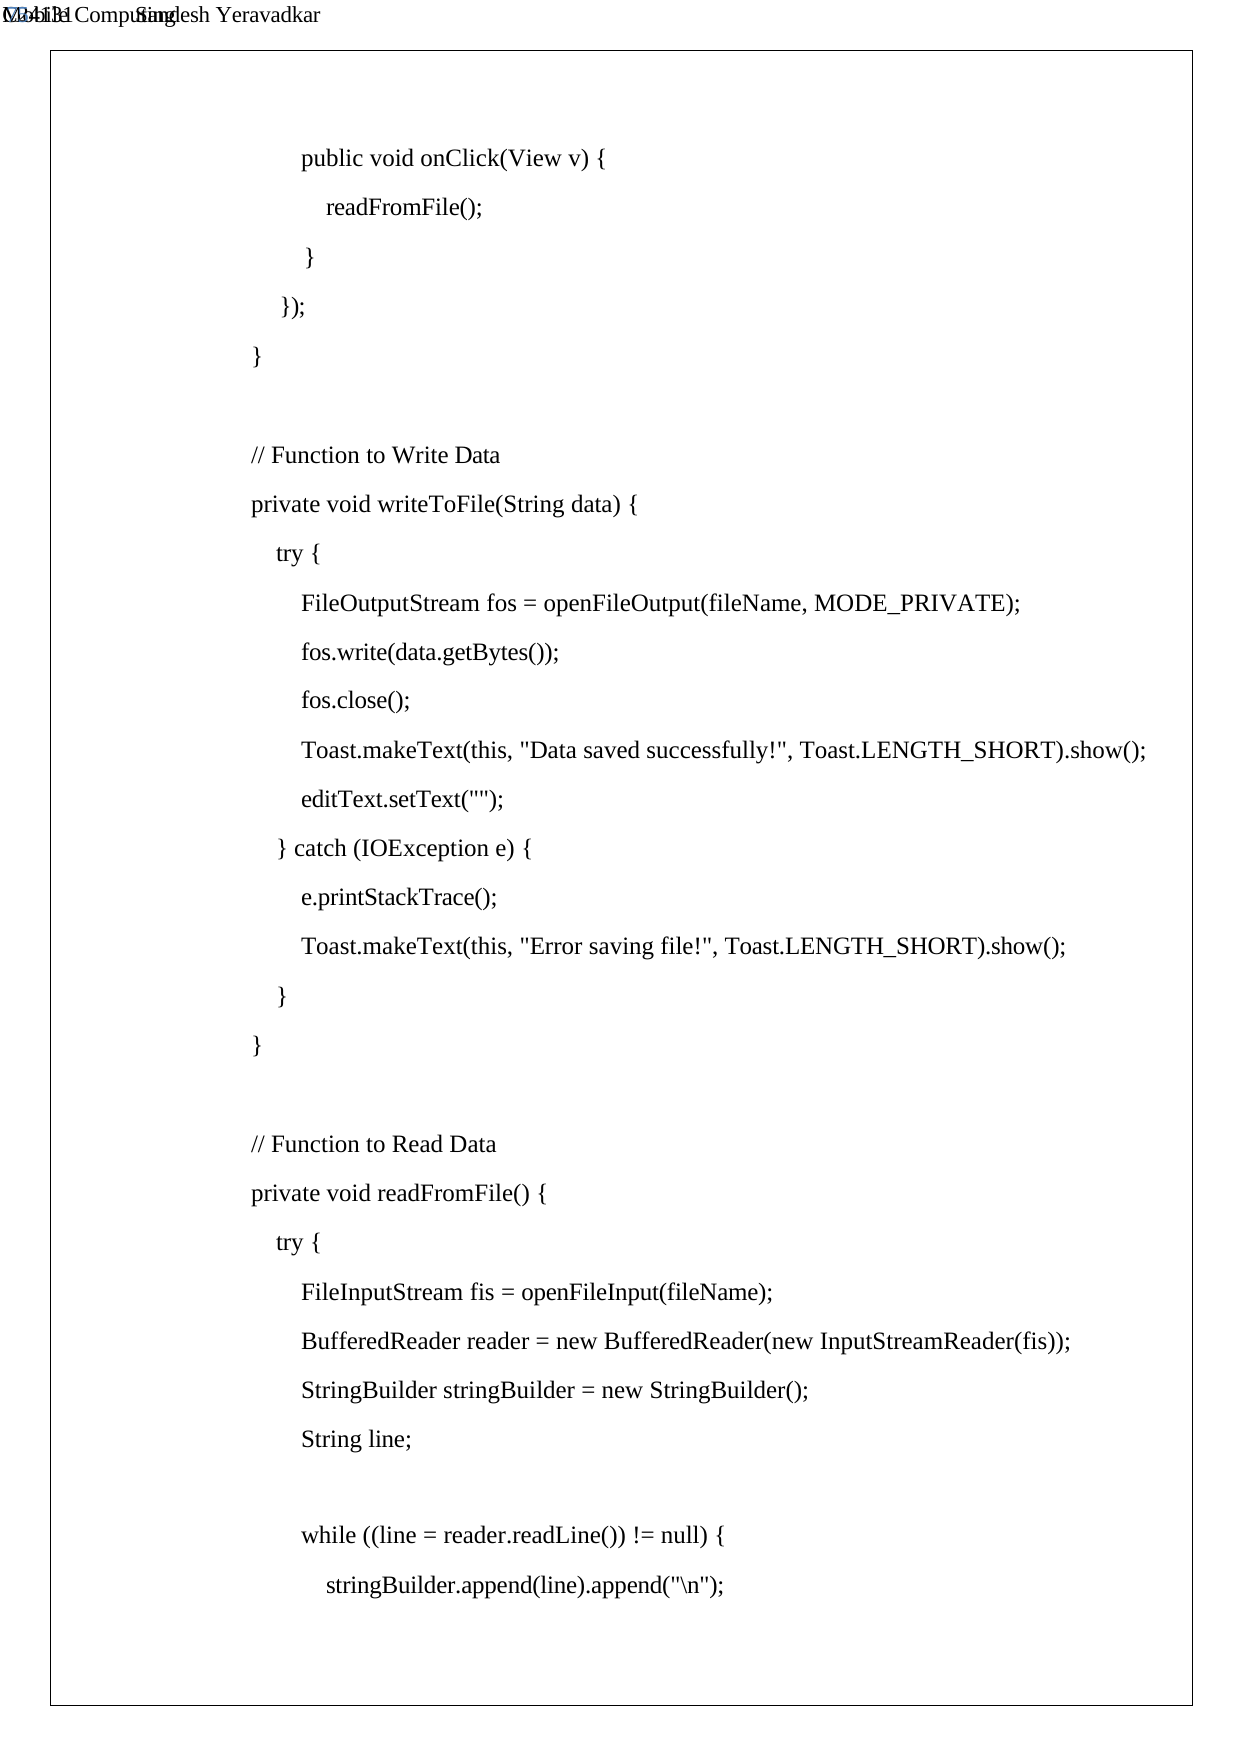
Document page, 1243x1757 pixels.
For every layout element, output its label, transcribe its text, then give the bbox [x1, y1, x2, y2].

text FileOutputStream fos = openFileOutput(fileName, MODE_PRIVATE); fos.write(data.getBytes()); [301, 588, 1184, 665]
text FileInputStream fis = openFileInput(fileName); [301, 1277, 1184, 1306]
text Toast.makeText(this, "Data saved successfully!", Toast.LENGTH_SHORT).show(); editText.setText(""); [301, 735, 1184, 812]
text BufferedReader reader = new BufferedReader(new InputStreamReader(fis)); StringBuilder stringBuilder = new StringBuilder(); [301, 1326, 1184, 1404]
text } [133, 242, 316, 271]
text }); [133, 291, 306, 320]
text Toast.makeText(this, "Error saving file!", Toast.LENGTH_SHORT).show(); [301, 931, 1184, 960]
text // Function to Write Data [251, 440, 1184, 468]
text fos.close(); [301, 686, 1184, 714]
text } [276, 981, 1184, 1009]
text public void onClick(View v) { readFromFile(); [301, 143, 715, 221]
text } [251, 1030, 1184, 1059]
text while ((line = reader.readLine()) != null) { stringBuilder.append(line).append("\n"); [301, 1521, 809, 1598]
text // Function to Read Data private void readFromFile() { [251, 1129, 556, 1207]
text try { [276, 1227, 1184, 1256]
text private void writeToFile(String data) { try { [251, 489, 645, 567]
text String line; [301, 1424, 1184, 1453]
text } [251, 341, 1184, 369]
text } catch (IOException e) { e.printStackTrace(); [276, 833, 556, 911]
